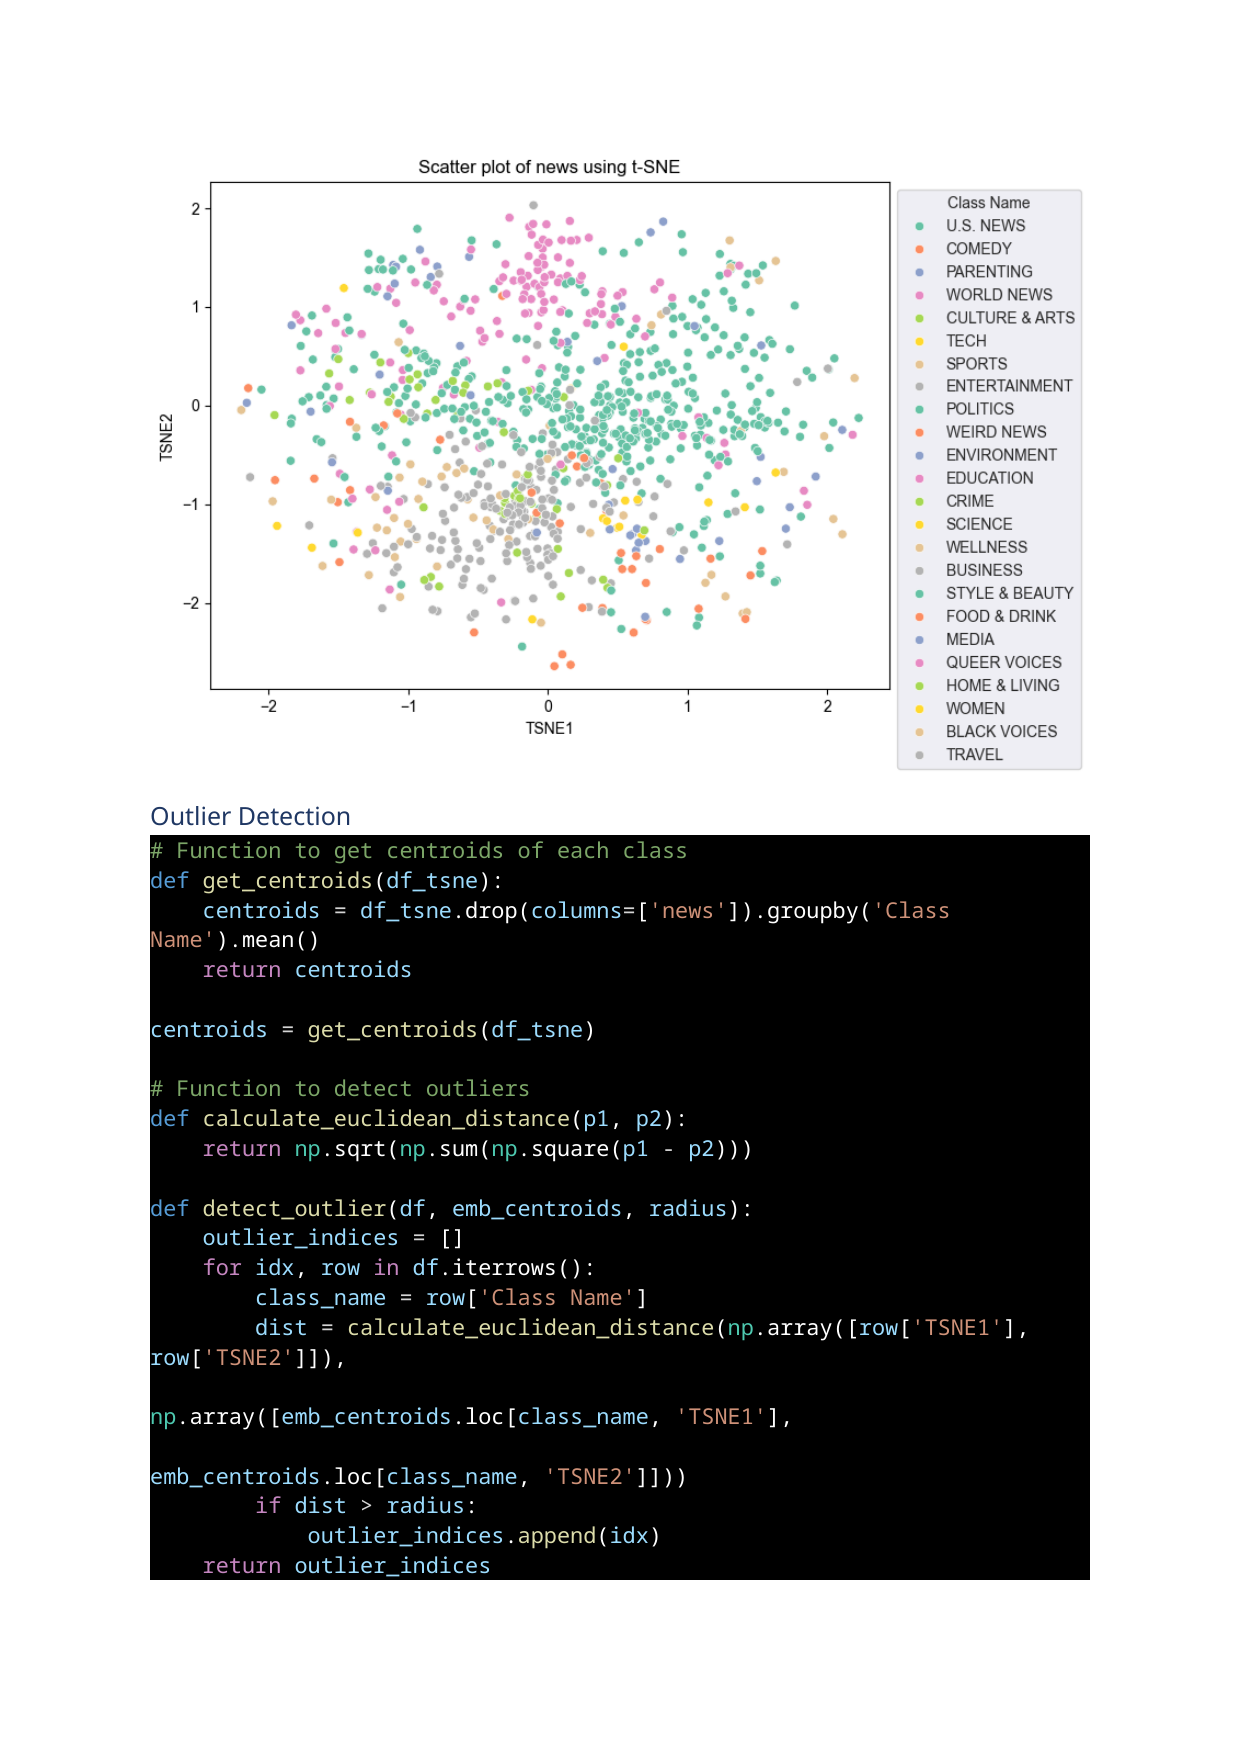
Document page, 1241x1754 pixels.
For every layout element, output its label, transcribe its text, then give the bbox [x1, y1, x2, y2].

text emb_centroids.loc[class_name, 'TSNE2']])) [150, 1431, 1090, 1490]
subtitle Outlier Detection [150, 798, 1090, 832]
text return outlier_indices [150, 1550, 1090, 1580]
text np.array([emb_centroids.loc[class_name, 'TSNE1'], [150, 1371, 1090, 1431]
text def calculate_euclidean_distance(p1, p2): [150, 1103, 1090, 1133]
text def detect_outlier(df, emb_centroids, radius): [150, 1192, 1090, 1222]
picture [150, 150, 1091, 780]
text # Function to get centroids of each class [150, 835, 1090, 865]
text dist = calculate_euclidean_distance(np.array([row['TSNE1'], row['TSNE2']]), [150, 1312, 1090, 1371]
text def get_centroids(df_tsne): [150, 865, 1090, 894]
text centroids = get_centroids(df_tsne) [150, 1014, 1090, 1043]
text class_name = row['Class Name'] [150, 1282, 1090, 1312]
text if dist > radius: [150, 1490, 1090, 1520]
text centroids = df_tsne.drop(columns=['news']).groupby('Class Name').mean() [150, 894, 1090, 954]
text outlier_indices.append(idx) [150, 1520, 1090, 1550]
text # Function to detect outliers [150, 1073, 1090, 1103]
text return np.sqrt(np.sum(np.square(p1 - p2))) [150, 1133, 1090, 1163]
text for idx, row in df.iterrows(): [150, 1252, 1090, 1282]
text return centroids [150, 954, 1090, 984]
text outlier_indices = [] [150, 1222, 1090, 1252]
